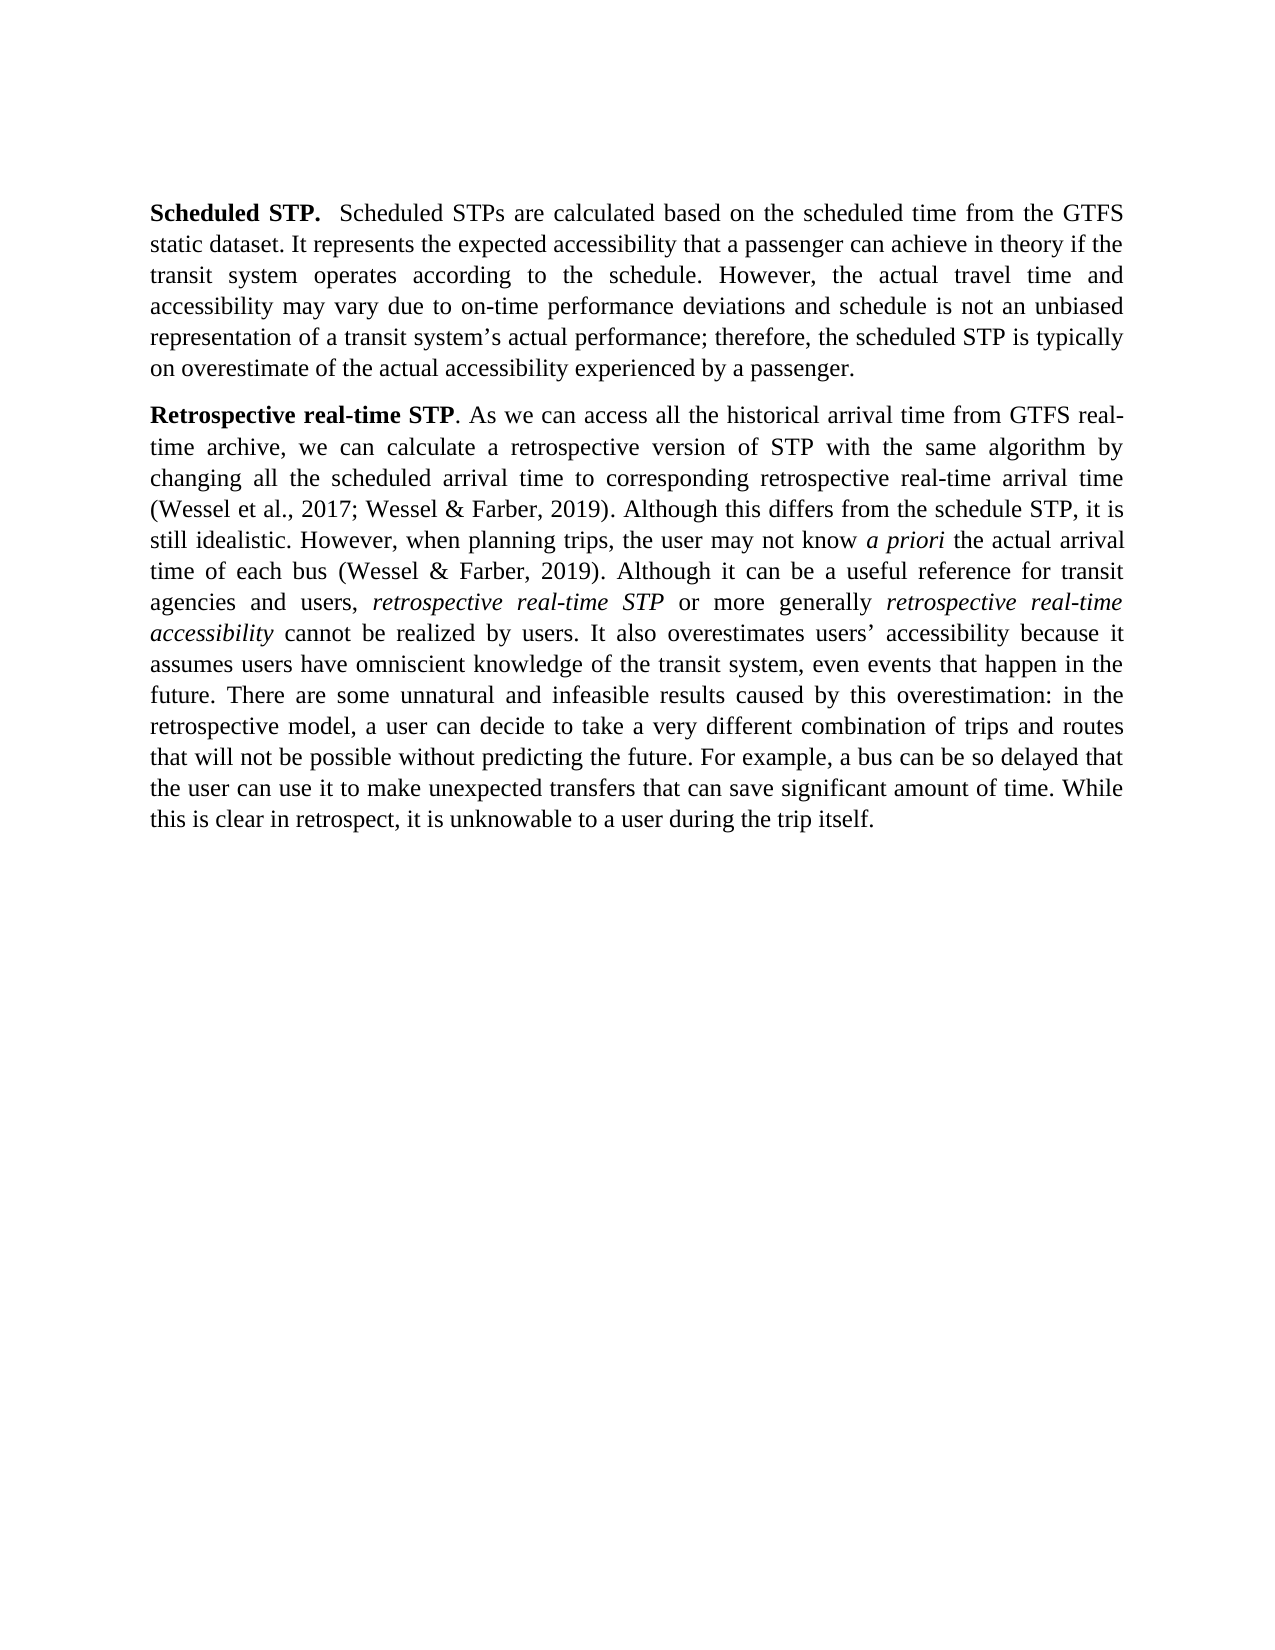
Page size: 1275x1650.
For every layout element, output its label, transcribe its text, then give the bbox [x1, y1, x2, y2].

text Scheduled STP. Scheduled STPs are calculated based on the scheduled time from the GTFS static dataset. It represents the expected accessibility that a passenger can achieve in theory if the transit system operates according to the schedule. However, the actual travel time and accessibility may vary due to on-time performance deviations and schedule is not an unbiased representation of a transit system’s actual performance; therefore, the scheduled STP is typically on overestimate of the actual accessibility experienced by a passenger. [150, 198, 1125, 382]
text Retrospective real-time STP. As we can access all the historical arrival time from GTFS real-time archive, we can calculate a retrospective version of STP with the same algorithm by changing all the scheduled arrival time to corresponding retrospective real-time arrival time (Wessel et al., 2017; Wessel & Farber, 2019). Although this differs from the schedule STP, it is still idealistic. However, when planning trips, the user may not know a priori the actual arrival time of each bus (Wessel & Farber, 2019). Although it can be a useful reference for transit agencies and users, retrospective real-time STP or more generally retrospective real-time accessibility cannot be realized by users. It also overestimates users’ accessibility because it assumes users have omniscient knowledge of the transit system, even events that happen in the future. There are some unnatural and infeasible results caused by this overestimation: in the retrospective model, a user can decide to take a very different combination of trips and routes that will not be possible without predicting the future. For example, a bus can be so delayed that the user can use it to make unexpected transfers that can save significant amount of time. While this is clear in retrospect, it is unknowable to a user during the trip itself. [150, 401, 1125, 833]
